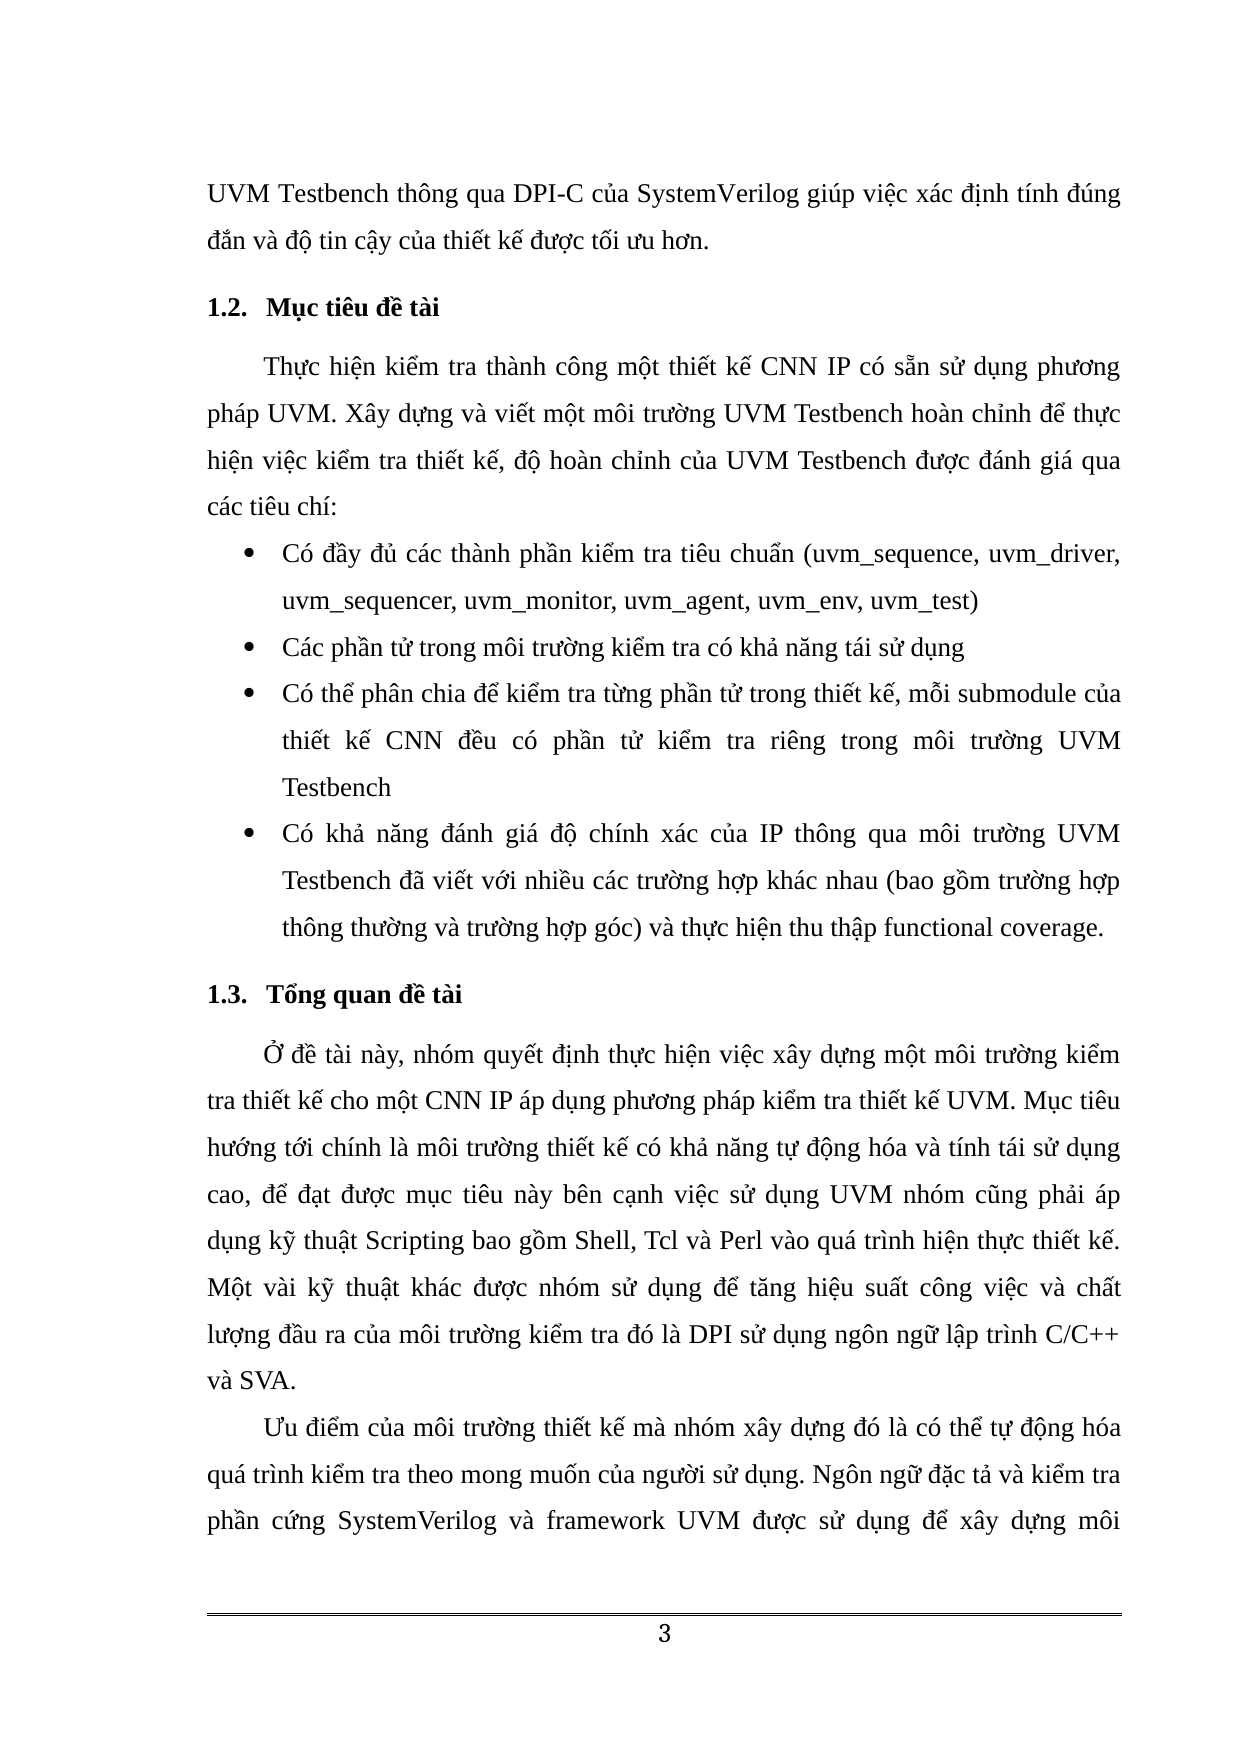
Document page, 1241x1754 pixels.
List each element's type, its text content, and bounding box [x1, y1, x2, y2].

list Các phần tử trong môi trường kiểm tra có khả năng tái sử dụng [244, 631, 1122, 662]
subtitle Mục tiêu đề tài [207, 291, 1122, 322]
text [207, 1411, 1122, 1536]
subtitle Tổng quan đề tài [207, 978, 1122, 1010]
list Có khả năng đánh giá độ chính xác của IP thông qua môi trường UVM Testbench đã viết với nhiều các trường hợp khác nhau (bao gồm trường hợp thông thường và trường hợp góc) và thực hiện thu thập functional coverage. [244, 818, 1122, 942]
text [207, 177, 1122, 255]
text Thực hiện kiểm tra thành công một thiết kế CNN IP có sẵn sử dụng phương pháp UVM. Xây dựng và viết một môi trường UVM Testbench hoàn chỉnh để thực hiện việc kiểm tra thiết kế, độ hoàn chỉnh của UVM Testbench được đánh giá qua các tiêu chí: [207, 351, 1122, 522]
list Có thể phân chia để kiểm tra từng phần tử trong thiết kế, mỗi submodule của thiết kế CNN đều có phần tử kiểm tra riêng trong môi trường UVM Testbench [244, 677, 1122, 802]
text Ở đề tài này, nhóm quyết định thực hiện việc xây dựng một môi trường kiểm tra thiết kế cho một CNN IP áp dụng phương pháp kiểm tra thiết kế UVM. Mục tiêu hướng tới chính là môi trường thiết kế có khả năng tự động hóa và tính tái sử dụng cao, để đạt được mục tiêu này bên cạnh việc sử dụng UVM nhóm cũng phải áp dụng kỹ thuật Scripting bao gồm Shell, Tcl và Perl vào quá trình hiện thực thiết kế. Một vài kỹ thuật khác được nhóm sử dụng để tăng hiệu suất công việc và chất lượng đầu ra của môi trường kiểm tra đó là DPI sử dụng ngôn ngữ lập trình C/C++ và SVA. [207, 1038, 1122, 1396]
list Có đầy đủ các thành phần kiểm tra tiêu chuẩn (uvm_sequence, uvm_driver, uvm_sequencer, uvm_monitor, uvm_agent, uvm_env, uvm_test) [244, 537, 1122, 615]
